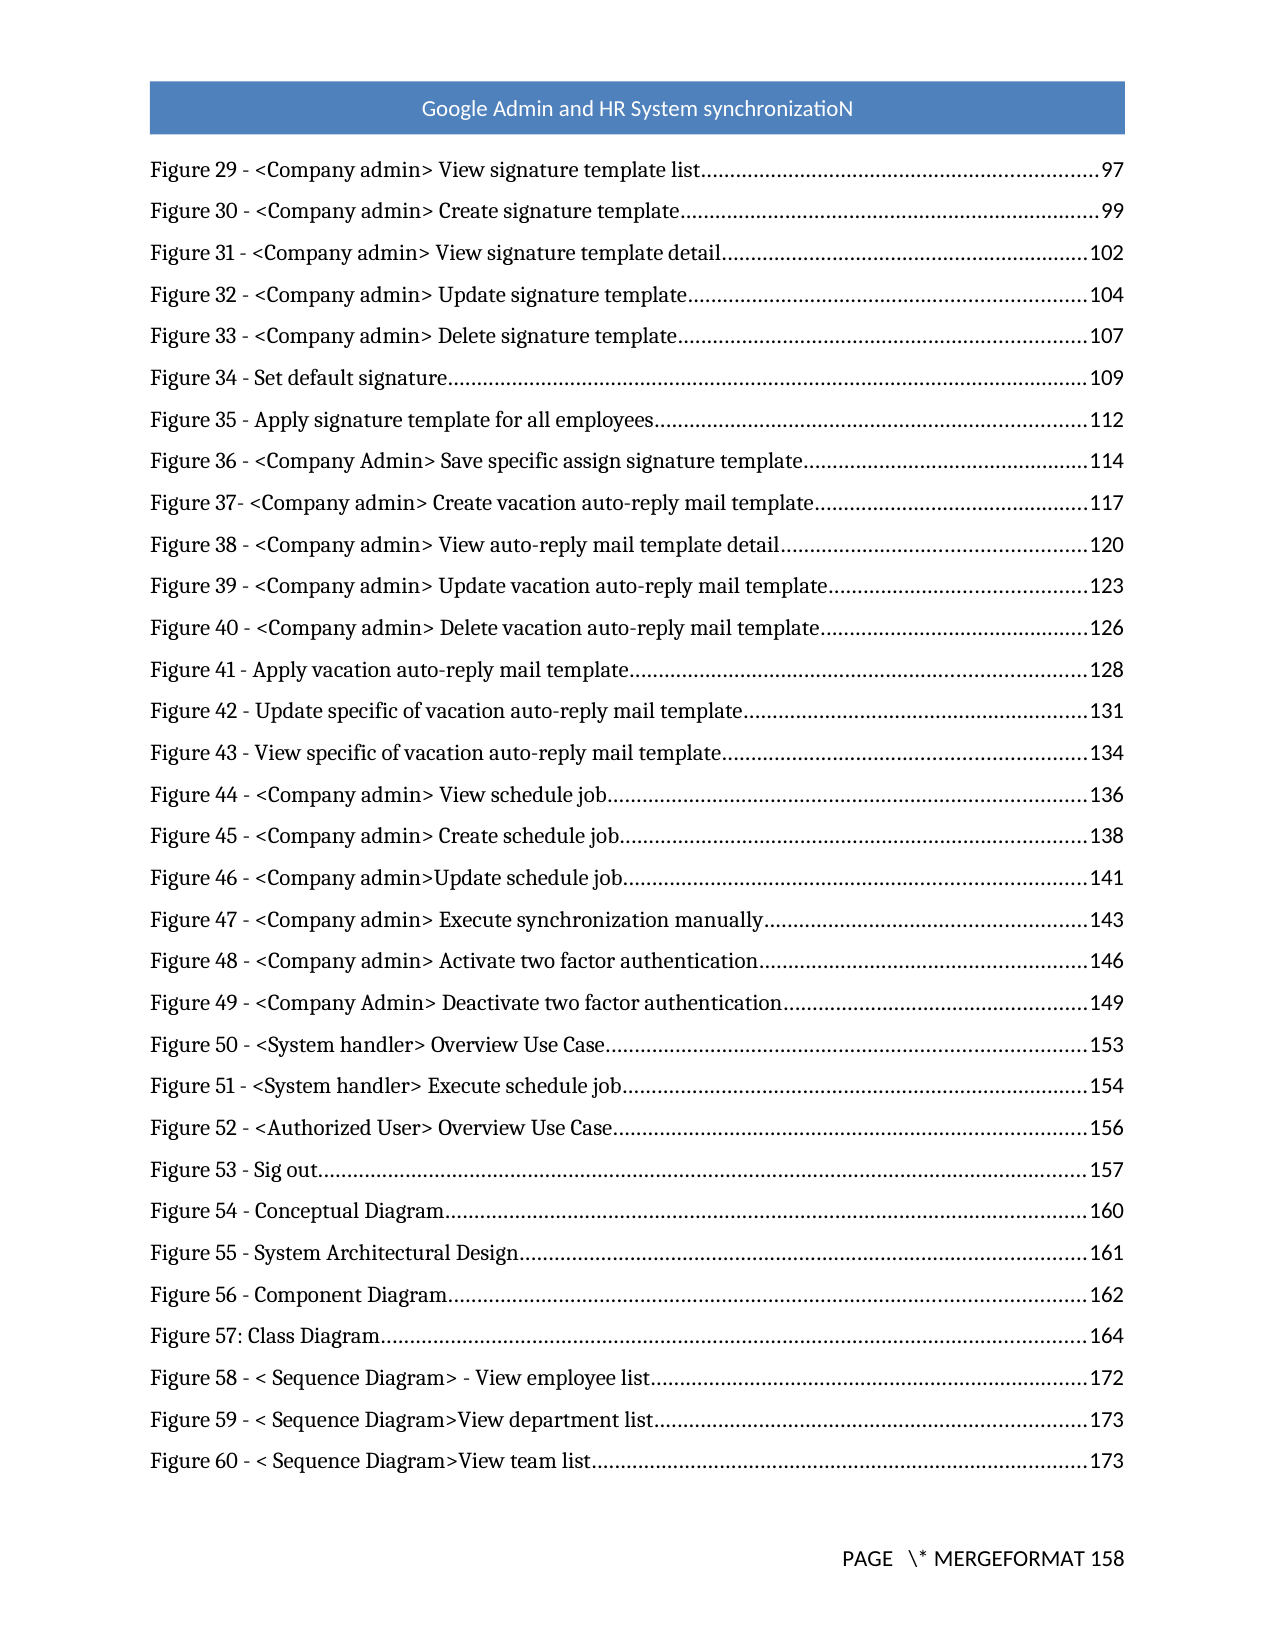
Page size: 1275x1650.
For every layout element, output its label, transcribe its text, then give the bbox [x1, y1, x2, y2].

text Figure 38 - <Company admin> View auto-reply mail template detail 120 [150, 525, 1125, 562]
text Figure 51 - <System handler> Execute schedule job 154 [150, 1067, 1125, 1104]
text Figure 41 - Apply vacation auto-reply mail template 128 [150, 650, 1125, 687]
text Figure 40 - <Company admin> Delete vacation auto-reply mail template 126 [150, 608, 1125, 646]
text Figure 55 - System Architectural Design 161 [150, 1233, 1125, 1271]
text Figure 47 - <Company admin> Execute synchronization manually 143 [150, 900, 1125, 937]
text Figure 59 - < Sequence Diagram>View department list 173 [150, 1400, 1125, 1437]
text Figure 34 - Set default signature 109 [150, 358, 1125, 396]
text Figure 52 - <Authorized User> Overview Use Case 156 [150, 1108, 1125, 1146]
text Figure 44 - <Company admin> View schedule job 136 [150, 775, 1125, 812]
text Figure 36 - <Company Admin> Save specific assign signature template 114 [150, 442, 1125, 479]
text Figure 39 - <Company admin> Update vacation auto-reply mail template 123 [150, 567, 1125, 604]
text Figure 42 - Update specific of vacation auto-reply mail template 131 [150, 692, 1125, 729]
text Figure 30 - <Company admin> Create signature template 99 [150, 192, 1125, 229]
text Figure 60 - < Sequence Diagram>View team list 173 [150, 1442, 1125, 1479]
text Figure 35 - Apply signature template for all employees 112 [150, 400, 1125, 437]
text Figure 48 - <Company admin> Activate two factor authentication 146 [150, 942, 1125, 979]
text Figure 31 - <Company admin> View signature template detail 102 [150, 233, 1125, 271]
text Figure 29 - <Company admin> View signature template list 97 [150, 150, 1125, 187]
text Figure 45 - <Company admin> Create schedule job 138 [150, 817, 1125, 854]
text Figure 43 - View specific of vacation auto-reply mail template 134 [150, 733, 1125, 771]
text Figure 49 - <Company Admin> Deactivate two factor authentication 149 [150, 983, 1125, 1021]
text Figure 58 - < Sequence Diagram> - View employee list 172 [150, 1358, 1125, 1396]
text Figure 46 - <Company admin>Update schedule job 141 [150, 858, 1125, 896]
text Figure 32 - <Company admin> Update signature template 104 [150, 275, 1125, 312]
text Figure 53 - Sig out 157 [150, 1150, 1125, 1187]
text Figure 33 - <Company admin> Delete signature template 107 [150, 317, 1125, 354]
text Figure 57: Class Diagram 164 [150, 1317, 1125, 1354]
text Figure 54 - Conceptual Diagram 160 [150, 1192, 1125, 1229]
text Figure 50 - <System handler> Overview Use Case 153 [150, 1025, 1125, 1062]
text Figure 56 - Component Diagram 162 [150, 1275, 1125, 1312]
text Figure 37- <Company admin> Create vacation auto-reply mail template 117 [150, 483, 1125, 521]
